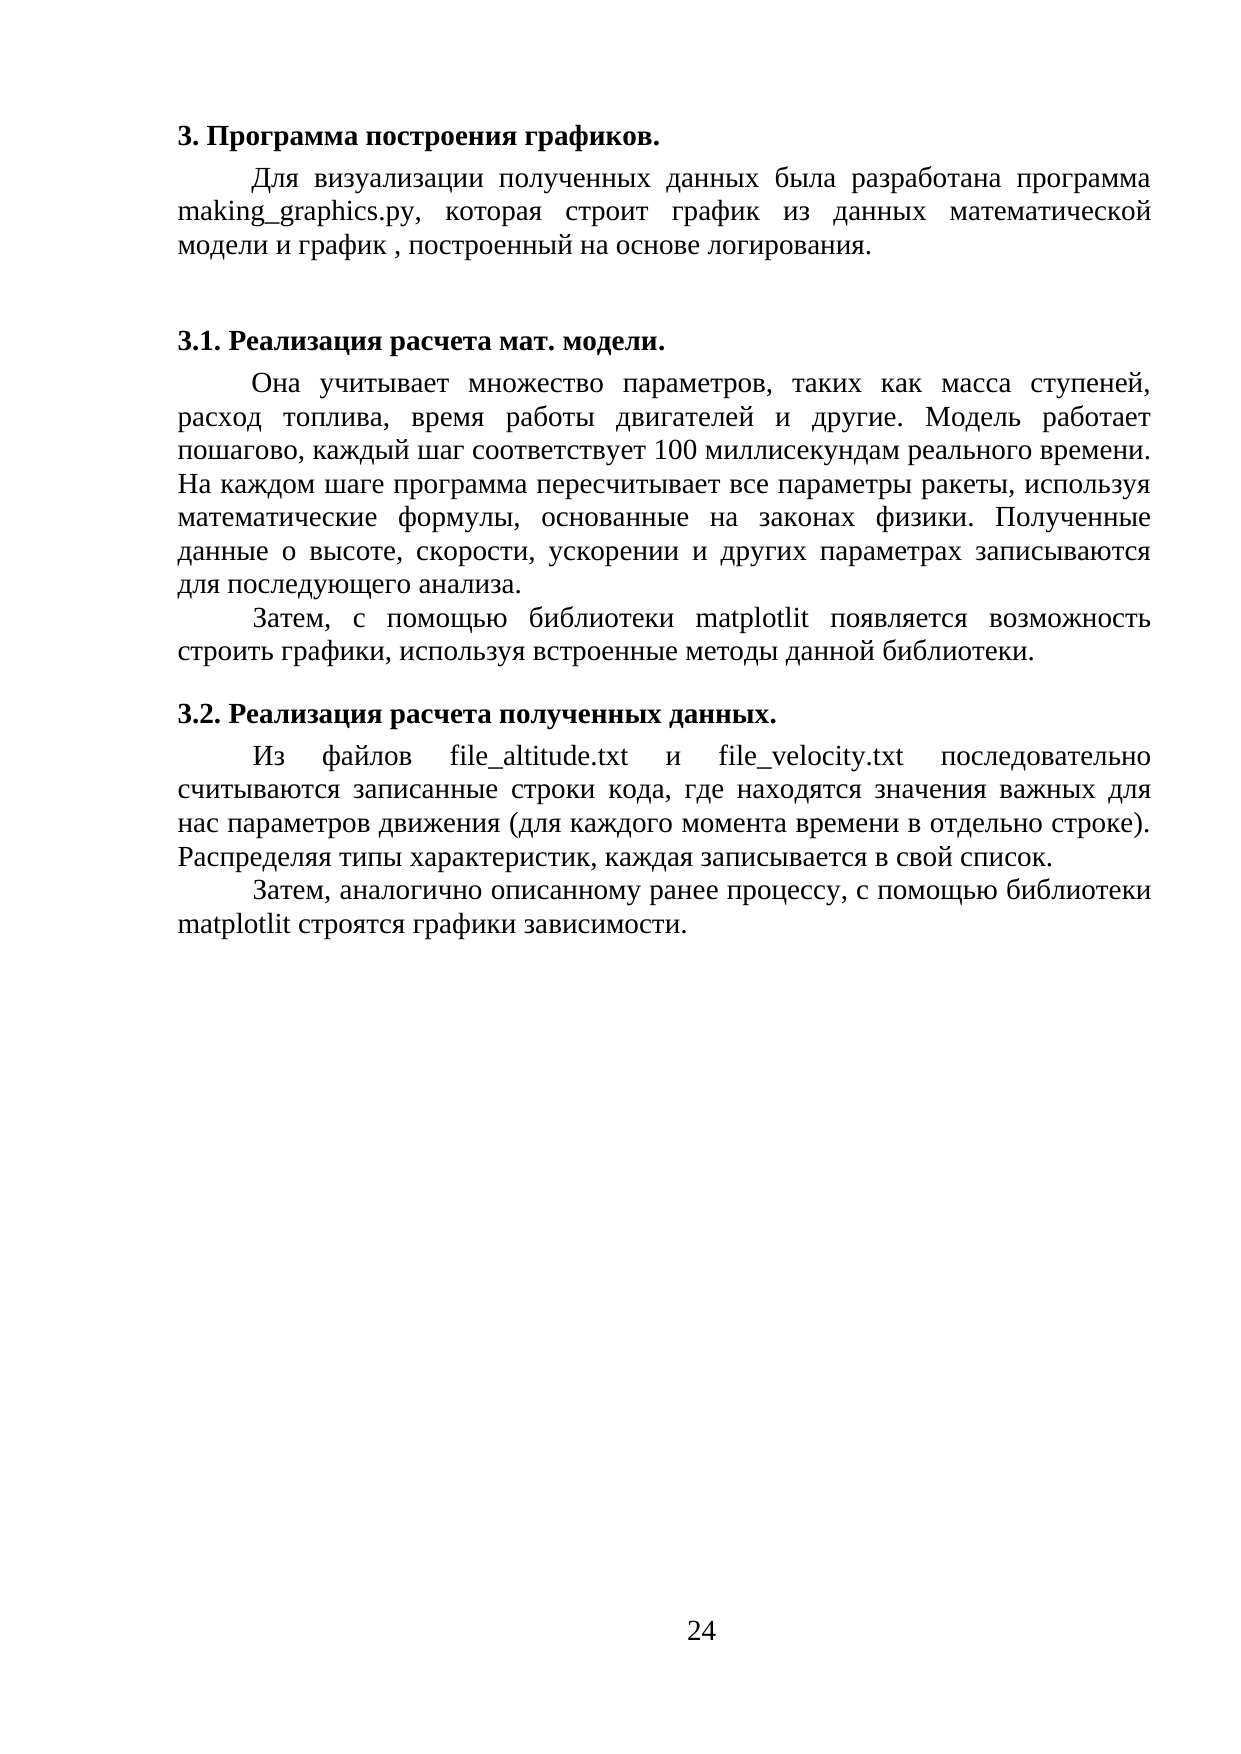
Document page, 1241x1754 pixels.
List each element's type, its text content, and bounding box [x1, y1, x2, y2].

text Из файлов file_altitude.txt и file_velocity.txt последовательно считываются записанные строки кода, где находятся значения важных для нас параметров движения (для каждого момента времени в отдельно строке). Распределяя типы характеристик, каждая записывается в свой список. [177, 738, 1152, 872]
subtitle 3. Программа построения графиков. [177, 118, 1152, 152]
text Она учитывает множество параметров, таких как масса ступеней, расход топлива, время работы двигателей и другие. Модель работает пошагово, каждый шаг соответствует 100 миллисекундам реального времени. На каждом шаге программа пересчитывает все параметры ракеты, используя математические формулы, основанные на законах физики. Полученные данные о высоте, скорости, ускорении и других параметрах записываются для последующего анализа. [177, 365, 1152, 600]
text Затем, аналогично описанному ранее процессу, с помощью библиотеки matplotlit строятся графики зависимости. [177, 872, 1152, 939]
text Затем, с помощью библиотеки matplotlit появляется возможность строить графики, используя встроенные методы данной библиотеки. [177, 600, 1152, 667]
subtitle 3.1. Реализация расчета мат. модели. [177, 323, 1152, 357]
subtitle 3.2. Реализация расчета полученных данных. [177, 696, 1152, 730]
text Для визуализации полученных данных была разработана программа making_graphics.py, которая строит график из данных математической модели и график , построенный на основе логирования. [177, 160, 1152, 261]
